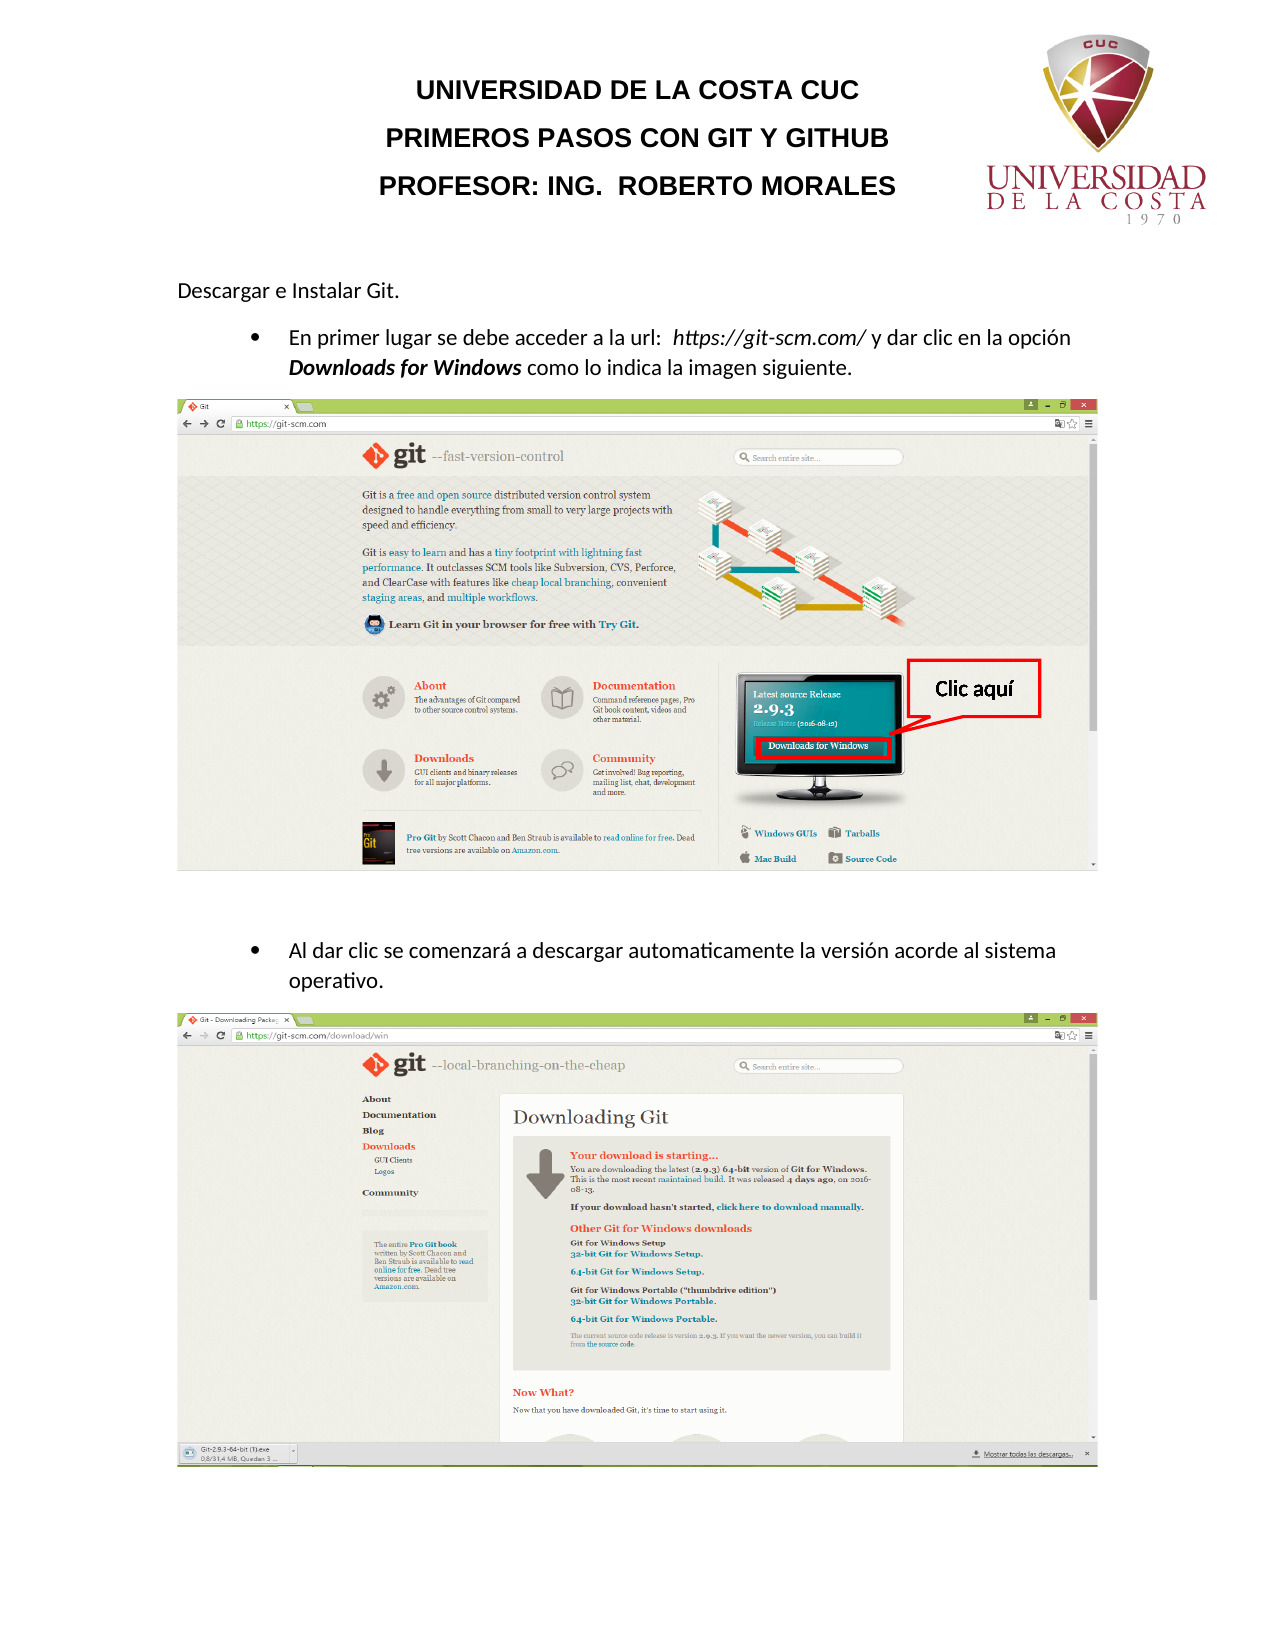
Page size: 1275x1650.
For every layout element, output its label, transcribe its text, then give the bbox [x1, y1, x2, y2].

picture [177, 399, 1098, 871]
list En primer lugar se debe acceder a la url: https://git-scm.com/ y dar clic en la opción Downloads for Windows como lo indica la imagen siguiente. [251, 323, 1098, 381]
picture [177, 1013, 1098, 1467]
list Al dar clic se comenzará a descargar automaticamente la versión acorde al sistema operativo. [251, 936, 1098, 994]
text Descargar e Instalar Git. [177, 276, 1098, 304]
picture [983, 16, 1209, 242]
